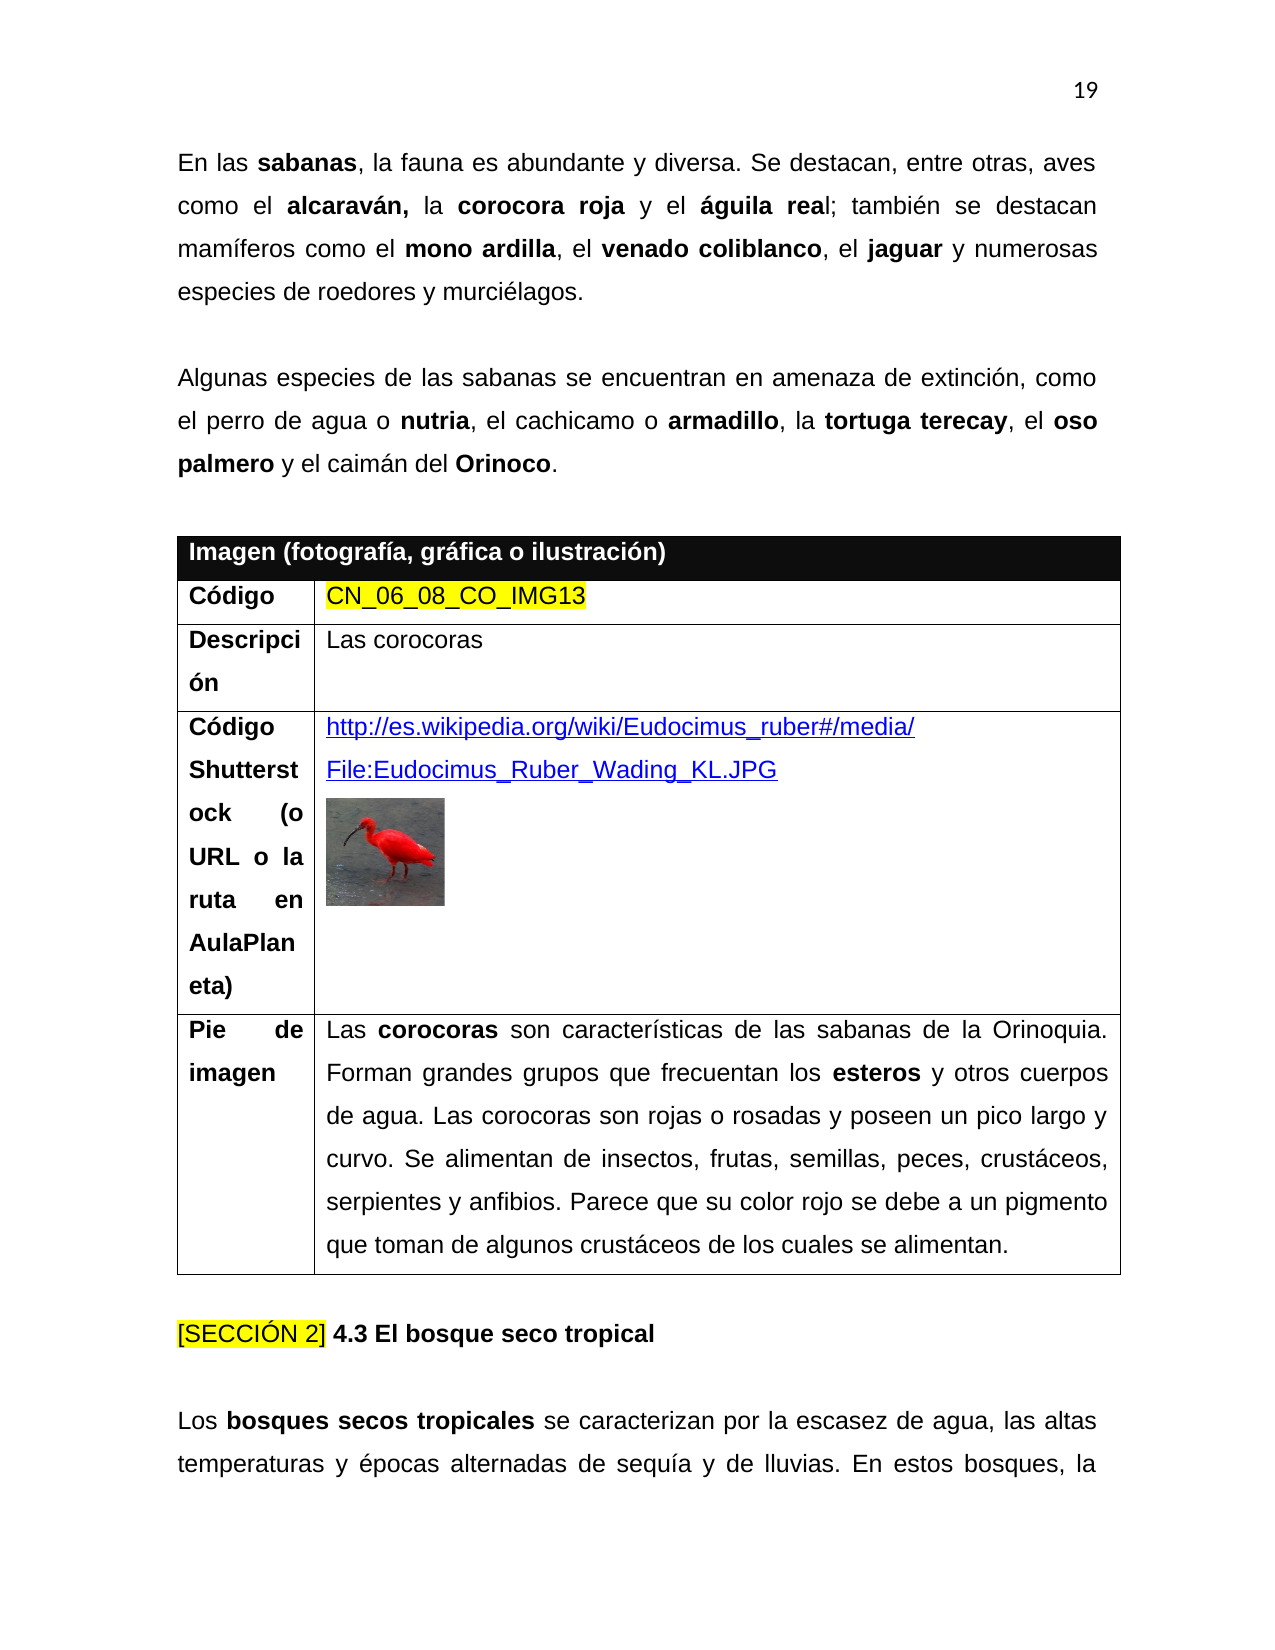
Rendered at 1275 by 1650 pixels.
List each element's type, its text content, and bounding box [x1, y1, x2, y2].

text Algunas especies de las sabanas se encuentran en amenaza de extinción, como el perro de agua o nutria, el cachicamo o armadillo, la tortuga terecay, el oso palmero y el caimán del Orinoco. [177, 363, 1098, 478]
table_cell Código Shutterstock (o URL o la ruta en AulaPlaneta) [178, 712, 314, 1014]
picture [326, 798, 445, 906]
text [177, 1406, 1098, 1478]
table_cell Código [178, 581, 314, 624]
table_cell Descripción [178, 625, 314, 711]
table_cell CN_06_08_CO_IMG13 [315, 581, 1120, 624]
text En las sabanas, la fauna es abundante y diversa. Se destacan, entre otras, aves como el alcaraván, la corocora roja y el águila real; también se destacan mamíferos como el mono ardilla, el venado coliblanco, el jaguar y numerosas especies de roedores y murciélagos. [177, 148, 1098, 306]
table_cell Las corocoras [315, 625, 1120, 711]
text [SECCIÓN 2] 4.3 El bosque seco tropical [177, 1319, 1098, 1348]
table_header Imagen (fotografía, gráfica o ilustración) [178, 537, 1120, 580]
table_cell Las corocoras son características de las sabanas de la Orinoquia. Forman grandes grupos que frecuentan los esteros y otros cuerpos de agua. Las corocoras son rojas o rosadas y poseen un pico largo y curvo. Se alimentan de insectos, frutas, semillas, peces, crustáceos, serpientes y anfibios. Parece que su color rojo se debe a un pigmento que toman de algunos crustáceos de los cuales se alimentan. [315, 1015, 1120, 1273]
table_cell http://es.wikipedia.org/wiki/Eudocimus_ruber#/media/File:Eudocimus_Ruber_Wading_KL.JPG [315, 712, 1120, 1014]
table_cell Pie de imagen [178, 1015, 314, 1273]
